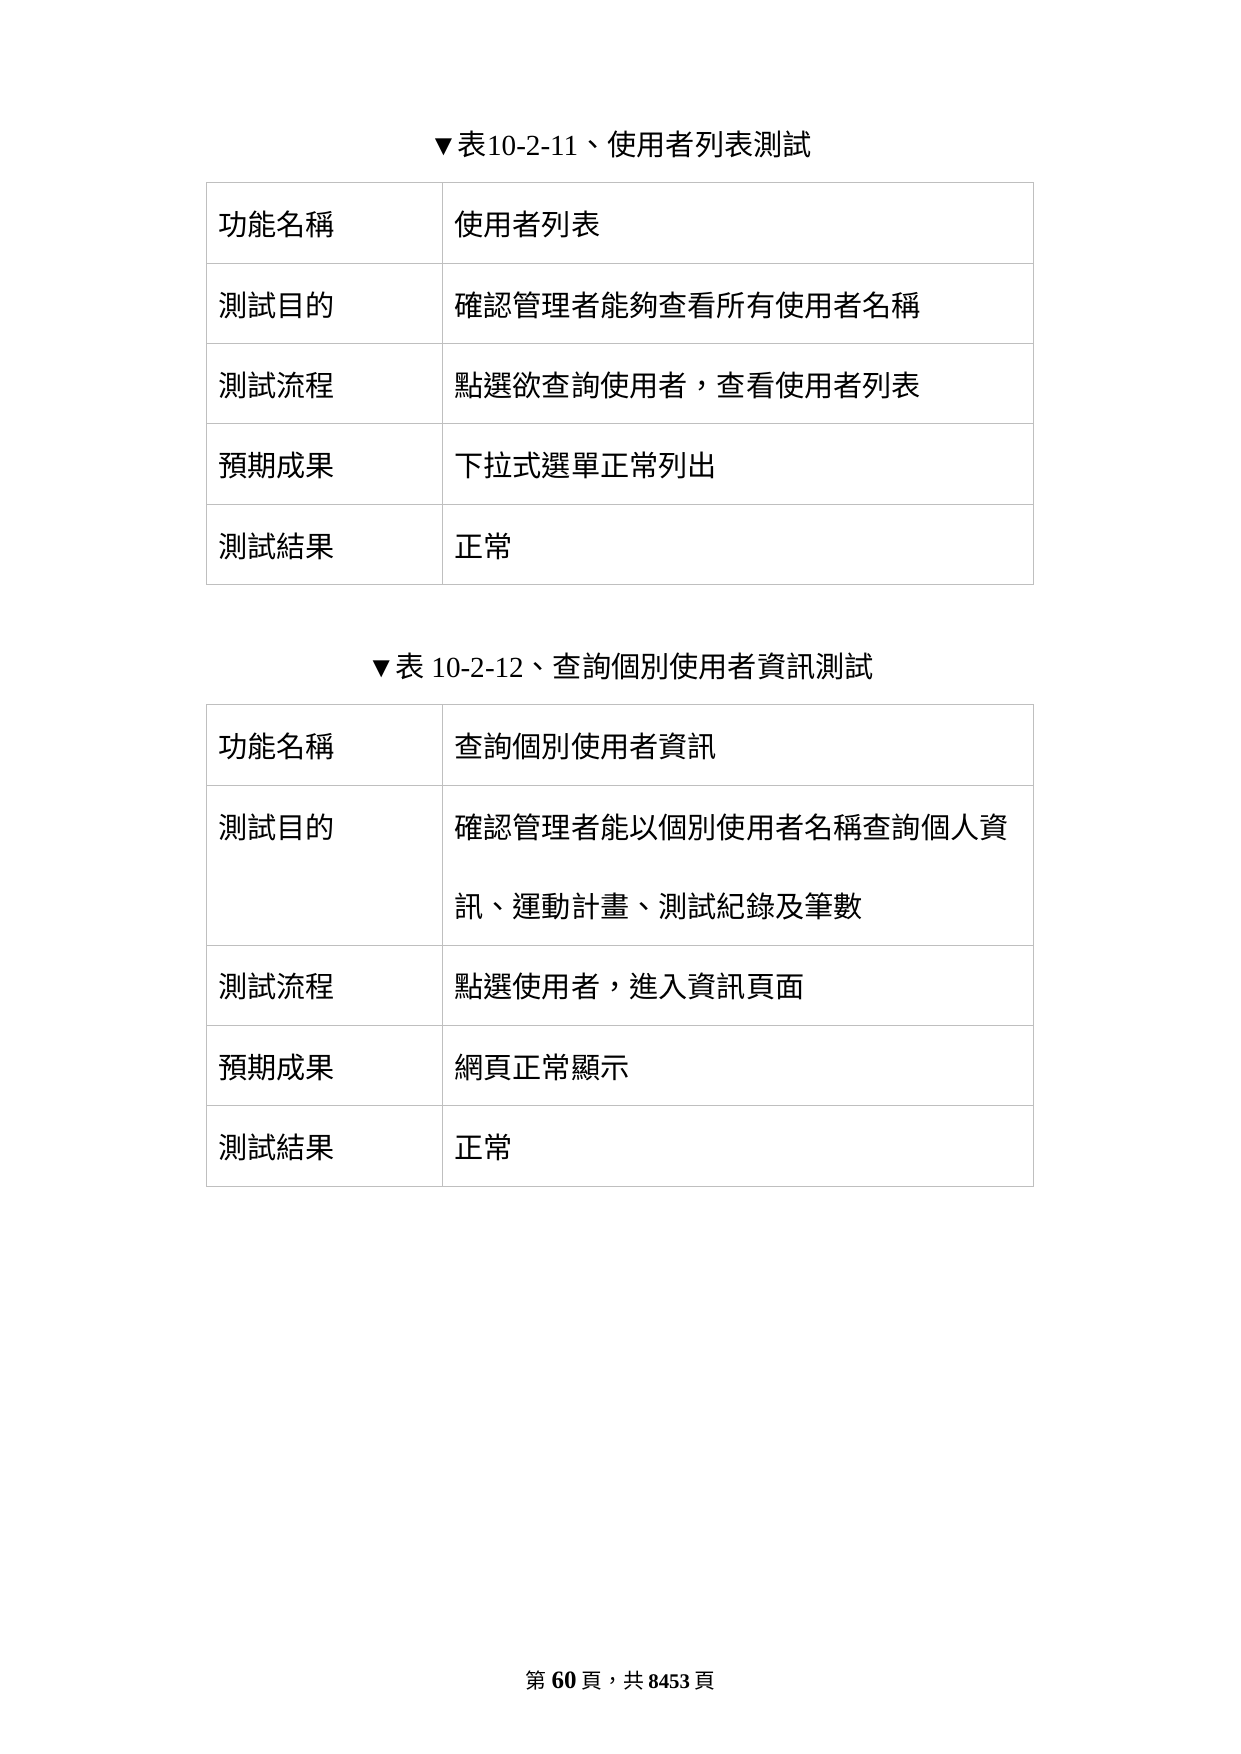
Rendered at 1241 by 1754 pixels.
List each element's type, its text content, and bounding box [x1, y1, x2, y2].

table_cell 測試流程 [207, 344, 442, 423]
table_cell 網頁正常顯示 [443, 1026, 1033, 1105]
table_cell 預期成果 [207, 1026, 442, 1105]
table_cell 確認管理者能以個別使用者名稱查詢個人資訊、運動計畫、測試紀錄及筆數 [443, 786, 1033, 944]
table_cell 測試流程 [207, 946, 442, 1025]
table_cell 下拉式選單正常列出 [443, 424, 1033, 504]
table_header 功能名稱 [207, 183, 442, 262]
table_cell 正常 [443, 1106, 1033, 1186]
table_cell 點選欲查詢使用者，查看使用者列表 [443, 344, 1033, 423]
table_cell 點選使用者，進入資訊頁面 [443, 946, 1033, 1025]
table_cell 測試目的 [207, 786, 442, 944]
table_cell 確認管理者能夠查看所有使用者名稱 [443, 264, 1033, 343]
table_cell 預期成果 [207, 424, 442, 504]
table_cell 測試目的 [207, 264, 442, 343]
table_cell 測試結果 [207, 1106, 442, 1186]
table_header 使用者列表 [443, 183, 1033, 262]
table_header 功能名稱 [207, 705, 442, 785]
table_header 查詢個別使用者資訊 [443, 705, 1033, 785]
table_cell 正常 [443, 505, 1033, 584]
table_cell 測試結果 [207, 505, 442, 584]
